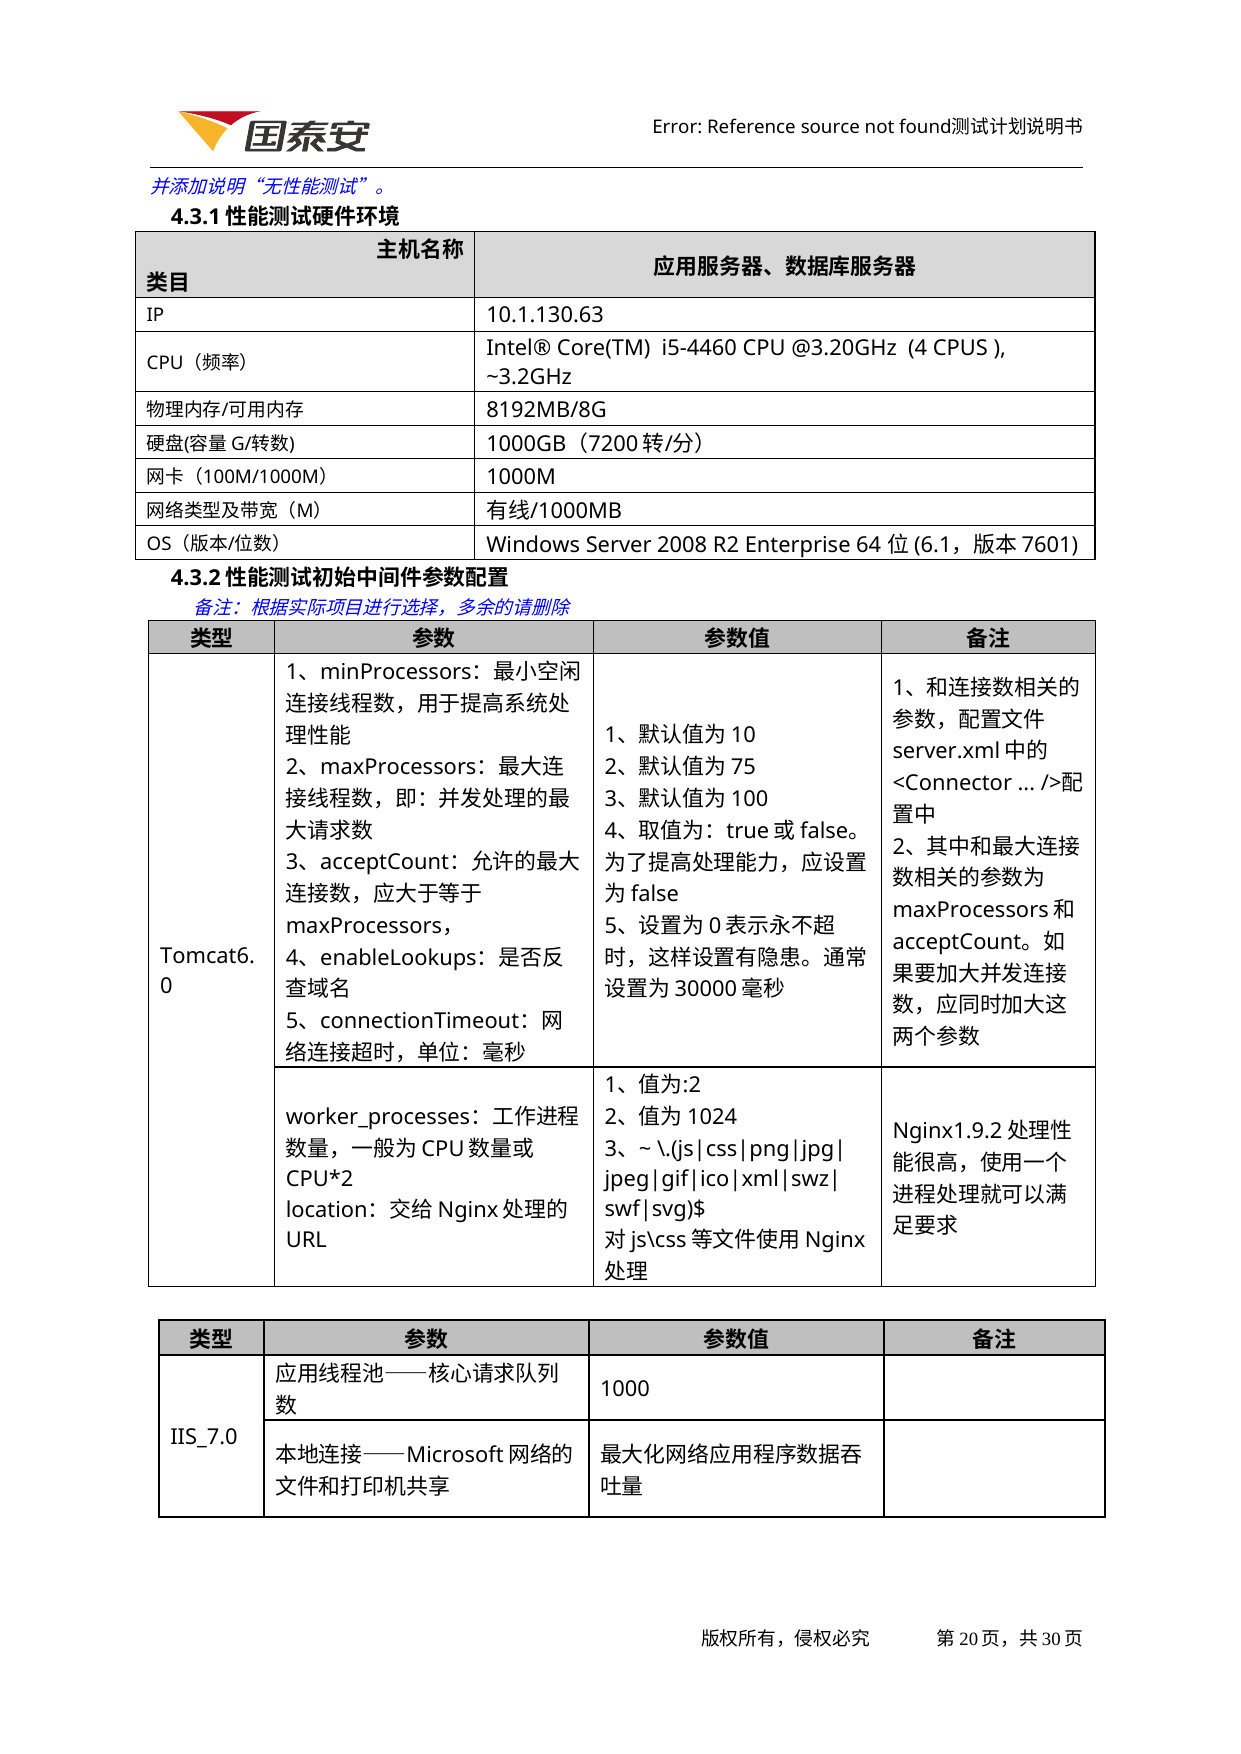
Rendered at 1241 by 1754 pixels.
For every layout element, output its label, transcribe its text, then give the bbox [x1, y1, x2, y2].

table_cell 1、值为:2 2、值为1024 3、~ \.(js|css|png|jpg|jpeg|gif|ico|xml|swz|swf|svg)$ 对js\css等文件使用Nginx处理 [594, 1068, 881, 1286]
table_header 备注 [882, 621, 1095, 653]
subtitle 4.3.2性能测试初始中间件参数配置 [171, 560, 1083, 592]
table_header 参数值 [594, 621, 881, 653]
table_cell 网络类型及带宽（M） [136, 493, 474, 525]
table_cell 1、和连接数相关的参数，配置文件server.xml中的<Connector ... />配置中 2、其中和最大连接数相关的参数为maxProcessors和acceptCount。如果要加大并发连接数，应同时加大这两个参数 [882, 654, 1095, 1066]
table_header 类型 [149, 621, 274, 653]
table_cell 1000GB（7200转/分） [475, 426, 1094, 458]
table_header 参数 [265, 1321, 588, 1354]
table_header 参数 [275, 621, 593, 653]
table_header 主机名称 类目 [136, 232, 474, 297]
table_header 应用服务器、数据库服务器 [475, 232, 1094, 297]
table_cell 1000M [475, 459, 1094, 492]
table_cell 1、minProcessors：最小空闲连接线程数，用于提高系统处理性能 2、maxProcessors：最大连接线程数，即：并发处理的最大请求数 3、acceptCount：允许的最大连接数，应大于等于maxProcessors， 4、enableLookups：是否反查域名 5、connectionTimeout：网络连接超时，单位：毫秒 [275, 654, 593, 1066]
table_cell IIS_7.0 [160, 1356, 263, 1516]
text 备注：根据实际项目进行选择，多余的请删除 [150, 592, 1083, 619]
table_header 备注 [885, 1321, 1104, 1354]
subtitle 4.3.1性能测试硬件环境 [171, 198, 1083, 231]
table_cell Tomcat6.0 [149, 654, 274, 1286]
table_cell 本地连接——Microsoft网络的文件和打印机共享 [265, 1421, 588, 1516]
table_cell 8192MB/8G [475, 392, 1094, 425]
table_header 类型 [160, 1321, 263, 1354]
picture [150, 88, 393, 163]
table_cell CPU（频率） [136, 332, 474, 391]
table_cell 网卡（100M/1000M） [136, 459, 474, 492]
table_cell 硬盘(容量G/转数) [136, 426, 474, 458]
table_cell 应用线程池——核心请求队列数 [265, 1356, 588, 1419]
table_cell 1、默认值为10 2、默认值为75 3、默认值为100 4、取值为：true或false。为了提高处理能力，应设置为false 5、设置为0表示永不超时，这样设置有隐患。通常设置为30000毫秒 [594, 654, 881, 1066]
table_cell OS（版本/位数） [136, 526, 474, 559]
table_cell 10.1.130.63 [475, 298, 1094, 331]
table_cell Windows Server 2008 R2 Enterprise 64 位 (6.1，版本7601) [475, 526, 1094, 559]
table_cell 1000 [590, 1356, 883, 1419]
text 备注：4.3章节所有内容由性能测试人员提供，如无性能测试则删除4.3.1、4.3.2、4.3.3、4.3.4和4.4中表格并添加说明“无性能测试”。 [150, 171, 1083, 198]
table_cell 有线/1000MB [475, 493, 1094, 525]
table_cell 物理内存/可用内存 [136, 392, 474, 425]
table_header 参数值 [590, 1321, 883, 1354]
table_cell [885, 1421, 1104, 1516]
table_cell IP [136, 298, 474, 331]
table_cell Intel® Core(TM) i5-4460 CPU @3.20GHz (4 CPUS ), ~3.2GHz [475, 332, 1094, 391]
table_cell [885, 1356, 1104, 1419]
table_cell 最大化网络应用程序数据吞吐量 [590, 1421, 883, 1516]
table_cell worker_processes：工作进程数量，一般为CPU数量或CPU*2 location：交给Nginx处理的URL [275, 1068, 593, 1286]
table_cell Nginx1.9.2处理性能很高，使用一个进程处理就可以满足要求 [882, 1068, 1095, 1286]
